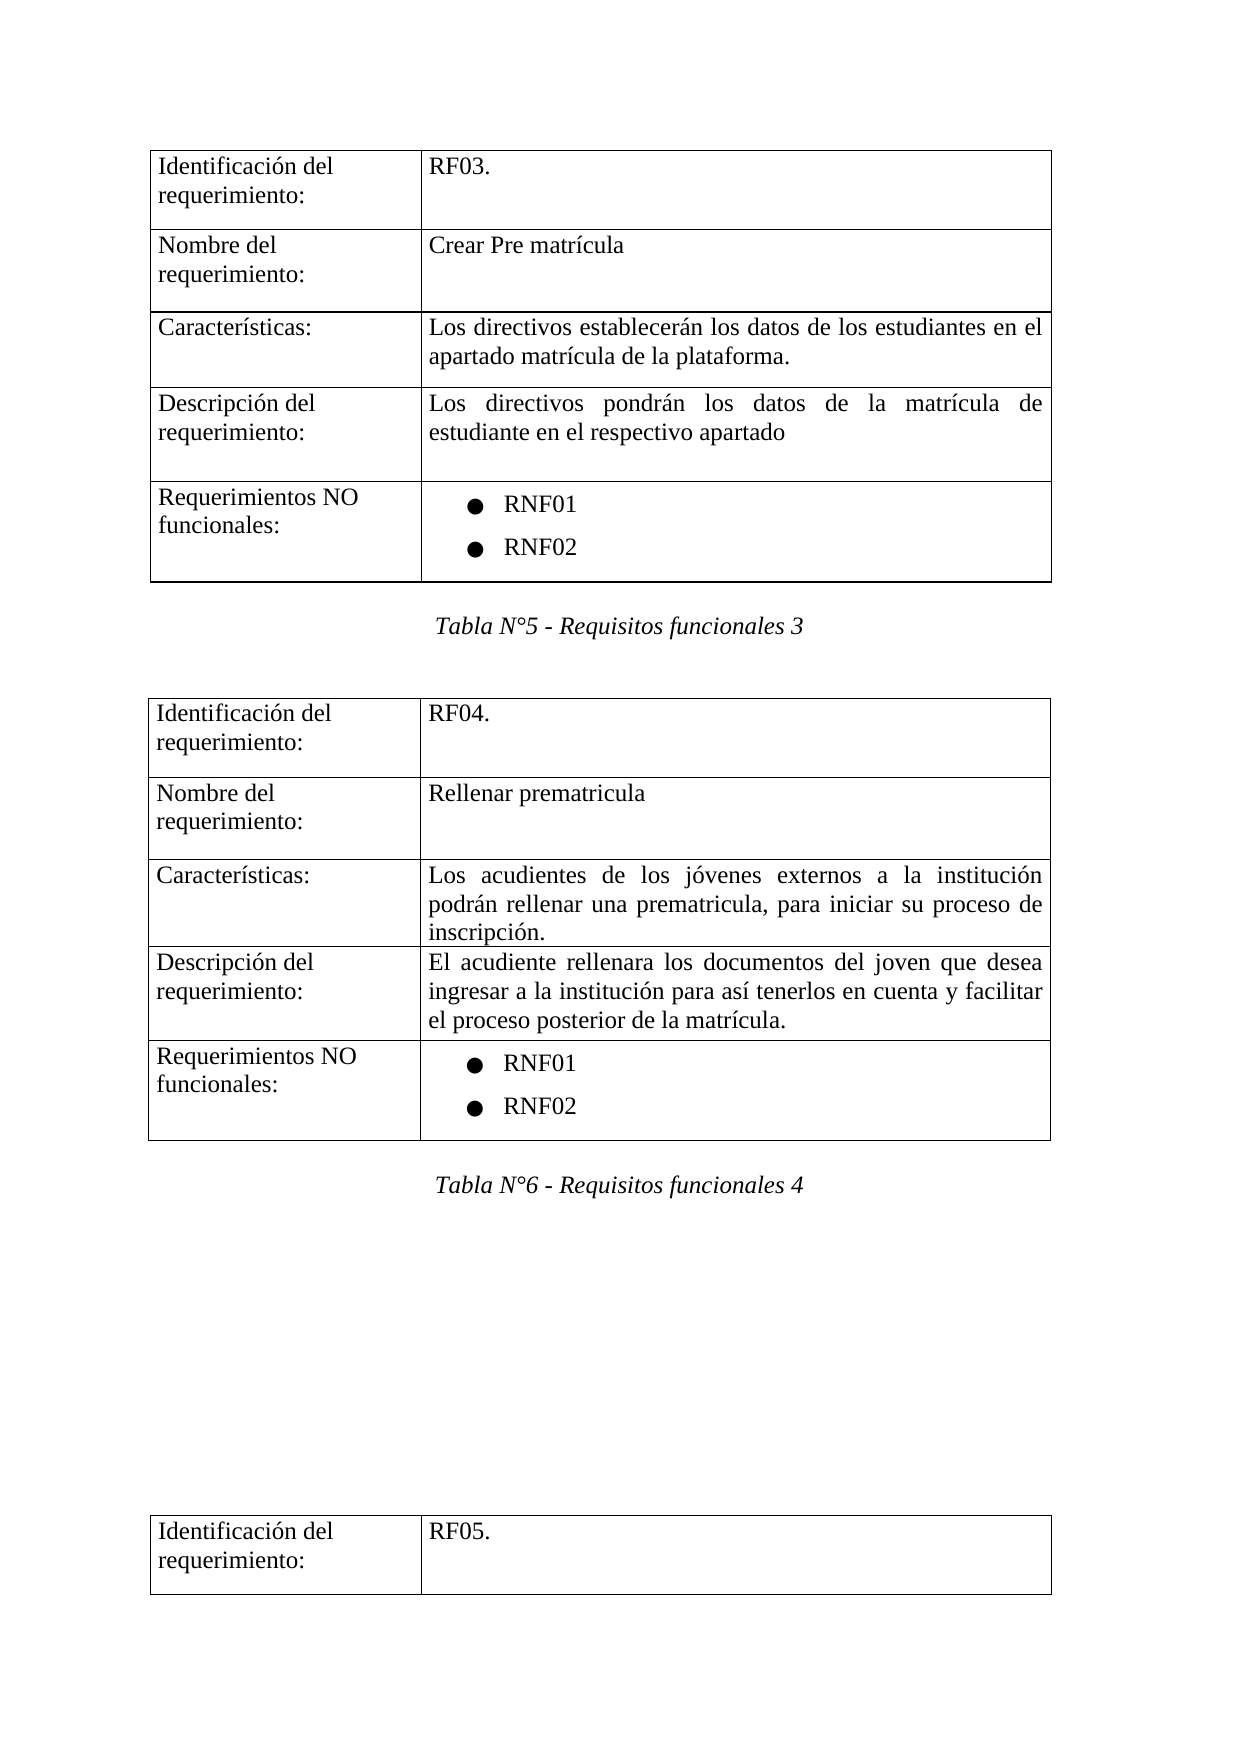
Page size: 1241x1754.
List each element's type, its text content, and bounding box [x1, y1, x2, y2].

table_cell Características: [151, 313, 421, 387]
table_cell El acudiente rellenara los documentos del joven que desea ingresar a la institución para así tenerlos en cuenta y facilitar el proceso posterior de la matrícula. [421, 947, 1050, 1040]
table_cell RNF01 RNF02 [422, 482, 1051, 581]
text Tabla N°5 - Requisitos funcionales 3 [150, 611, 1090, 640]
table_header Identificación del requerimiento: [151, 1516, 421, 1594]
table_header RF04. [421, 699, 1050, 777]
table_cell RNF01 RNF02 [421, 1041, 1050, 1140]
table_cell Nombre del requerimiento: [151, 230, 421, 311]
table_cell Crear Pre matrícula [422, 230, 1051, 311]
table_cell Rellenar prematricula [421, 778, 1050, 859]
table_cell Los acudientes de los jóvenes externos a la institución podrán rellenar una prematricula, para iniciar su proceso de inscripción. [421, 860, 1050, 946]
table_cell Requerimientos NO funcionales: [149, 1041, 420, 1140]
table_cell Los directivos pondrán los datos de la matrícula de estudiante en el respectivo apartado [422, 388, 1051, 481]
table_cell Características: [149, 860, 420, 946]
table_cell Los directivos establecerán los datos de los estudiantes en el apartado matrícula de la plataforma. [422, 313, 1051, 387]
table_cell Requerimientos NO funcionales: [151, 482, 421, 581]
text Tabla N°6 - Requisitos funcionales 4 [150, 1170, 1090, 1199]
table_header Identificación del requerimiento: [149, 699, 420, 777]
table_cell Nombre del requerimiento: [149, 778, 420, 859]
table_header RF05. [422, 1516, 1051, 1594]
table_header Identificación del requerimiento: [151, 151, 421, 229]
table_cell Descripción del requerimiento: [149, 947, 420, 1040]
table_cell Descripción del requerimiento: [151, 388, 421, 481]
table_header RF03. [422, 151, 1051, 229]
